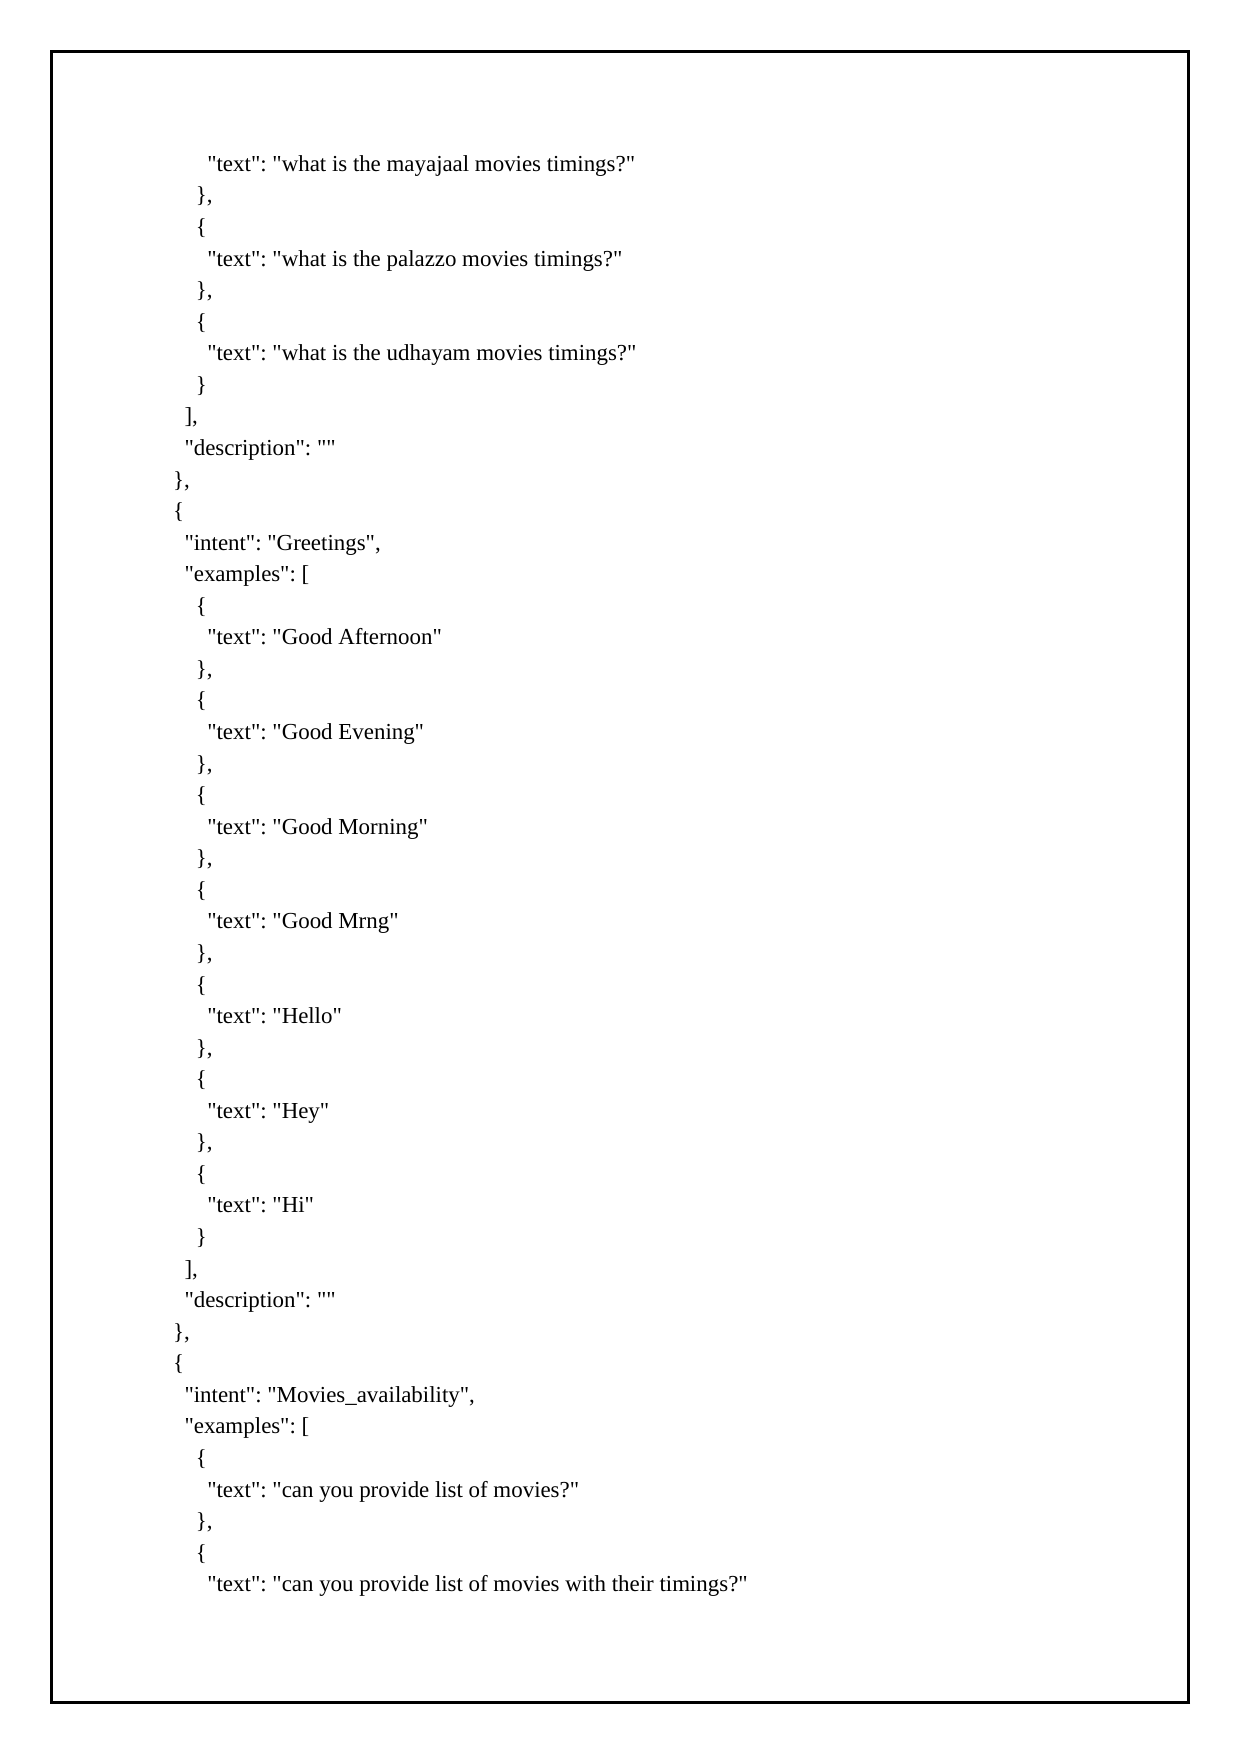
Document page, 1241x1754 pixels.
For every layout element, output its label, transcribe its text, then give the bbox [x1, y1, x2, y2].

text }, [150, 844, 1090, 871]
text { [150, 1444, 1090, 1470]
text { [150, 1539, 1090, 1565]
text }, [150, 655, 1090, 681]
text "text": "Good Mrng" [150, 907, 1090, 934]
text { [150, 213, 1090, 239]
text "text": "can you provide list of movies with their timings?" [150, 1570, 1090, 1597]
text "text": "what is the mayajaal movies timings?" [150, 150, 1090, 176]
text }, [150, 1034, 1090, 1060]
text "examples": [ [150, 560, 1090, 587]
text "text": "what is the palazzo movies timings?" [150, 245, 1090, 271]
text { [150, 781, 1090, 808]
text } [150, 371, 1090, 397]
text }, [150, 276, 1090, 303]
text } [150, 1223, 1090, 1249]
text "text": "what is the udhayam movies timings?" [150, 339, 1090, 366]
text "text": "Good Evening" [150, 718, 1090, 744]
text }, [150, 466, 1090, 492]
text { [150, 876, 1090, 902]
text "intent": "Movies_availability", [150, 1381, 1090, 1407]
text { [150, 971, 1090, 997]
text { [150, 1065, 1090, 1092]
text "text": "Good Afternoon" [150, 623, 1090, 650]
text }, [150, 1128, 1090, 1155]
text { [150, 687, 1090, 713]
text { [150, 1160, 1090, 1186]
text }, [150, 750, 1090, 776]
text "text": "Hi" [150, 1192, 1090, 1218]
text "description": "" [150, 434, 1090, 460]
text }, [150, 182, 1090, 208]
text { [150, 592, 1090, 618]
text "intent": "Greetings", [150, 529, 1090, 555]
text }, [150, 1318, 1090, 1344]
text "text": "Hey" [150, 1097, 1090, 1123]
text }, [150, 939, 1090, 965]
text }, [150, 1507, 1090, 1533]
text "examples": [ [150, 1412, 1090, 1439]
text "text": "can you provide list of movies?" [150, 1476, 1090, 1502]
text ], [150, 1255, 1090, 1281]
text "text": "Hello" [150, 1002, 1090, 1028]
text "description": "" [150, 1286, 1090, 1313]
text "text": "Good Morning" [150, 813, 1090, 839]
text { [150, 497, 1090, 523]
text { [150, 308, 1090, 334]
text ], [150, 402, 1090, 429]
text { [150, 1349, 1090, 1376]
